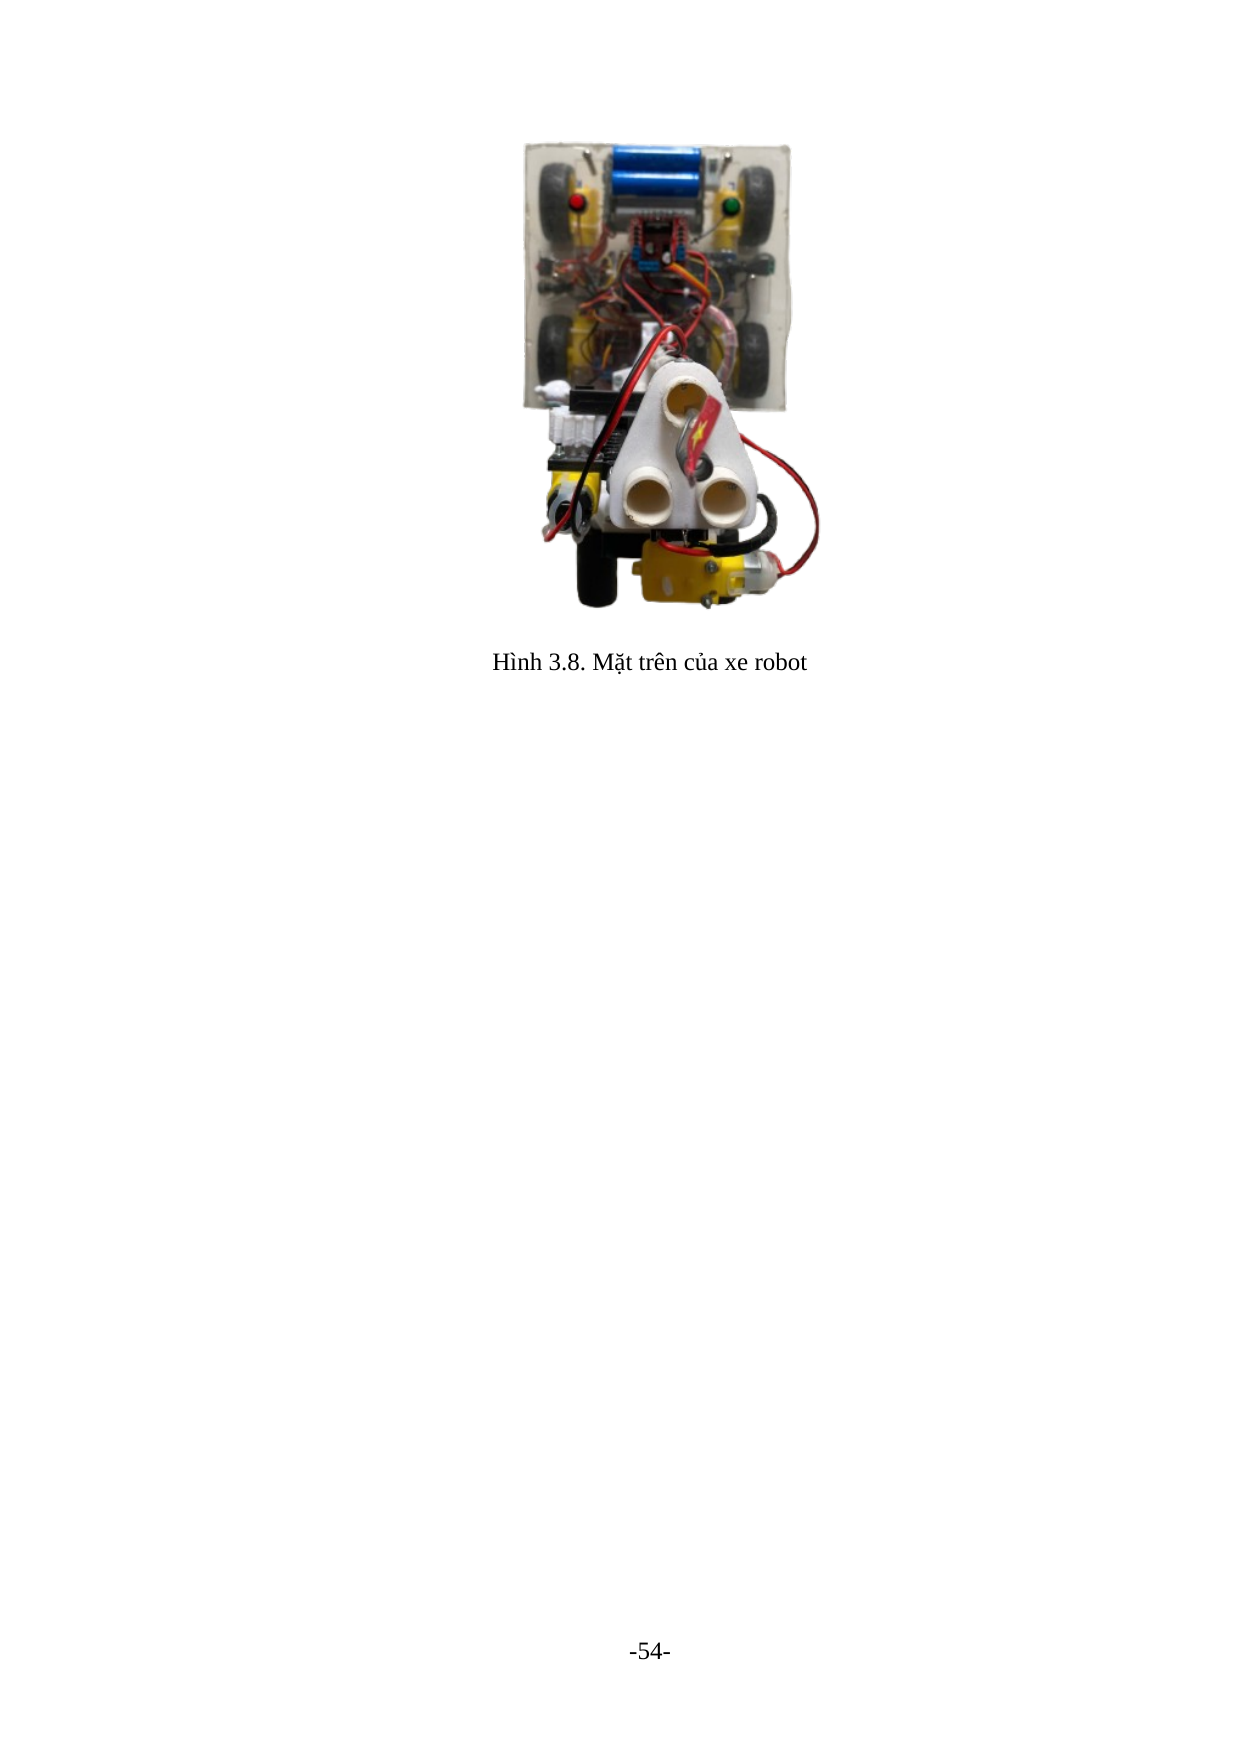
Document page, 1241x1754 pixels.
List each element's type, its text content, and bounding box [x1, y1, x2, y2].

picture [387, 118, 913, 632]
text Hình 3.8. Mặt trên của xe robot [177, 647, 1122, 676]
